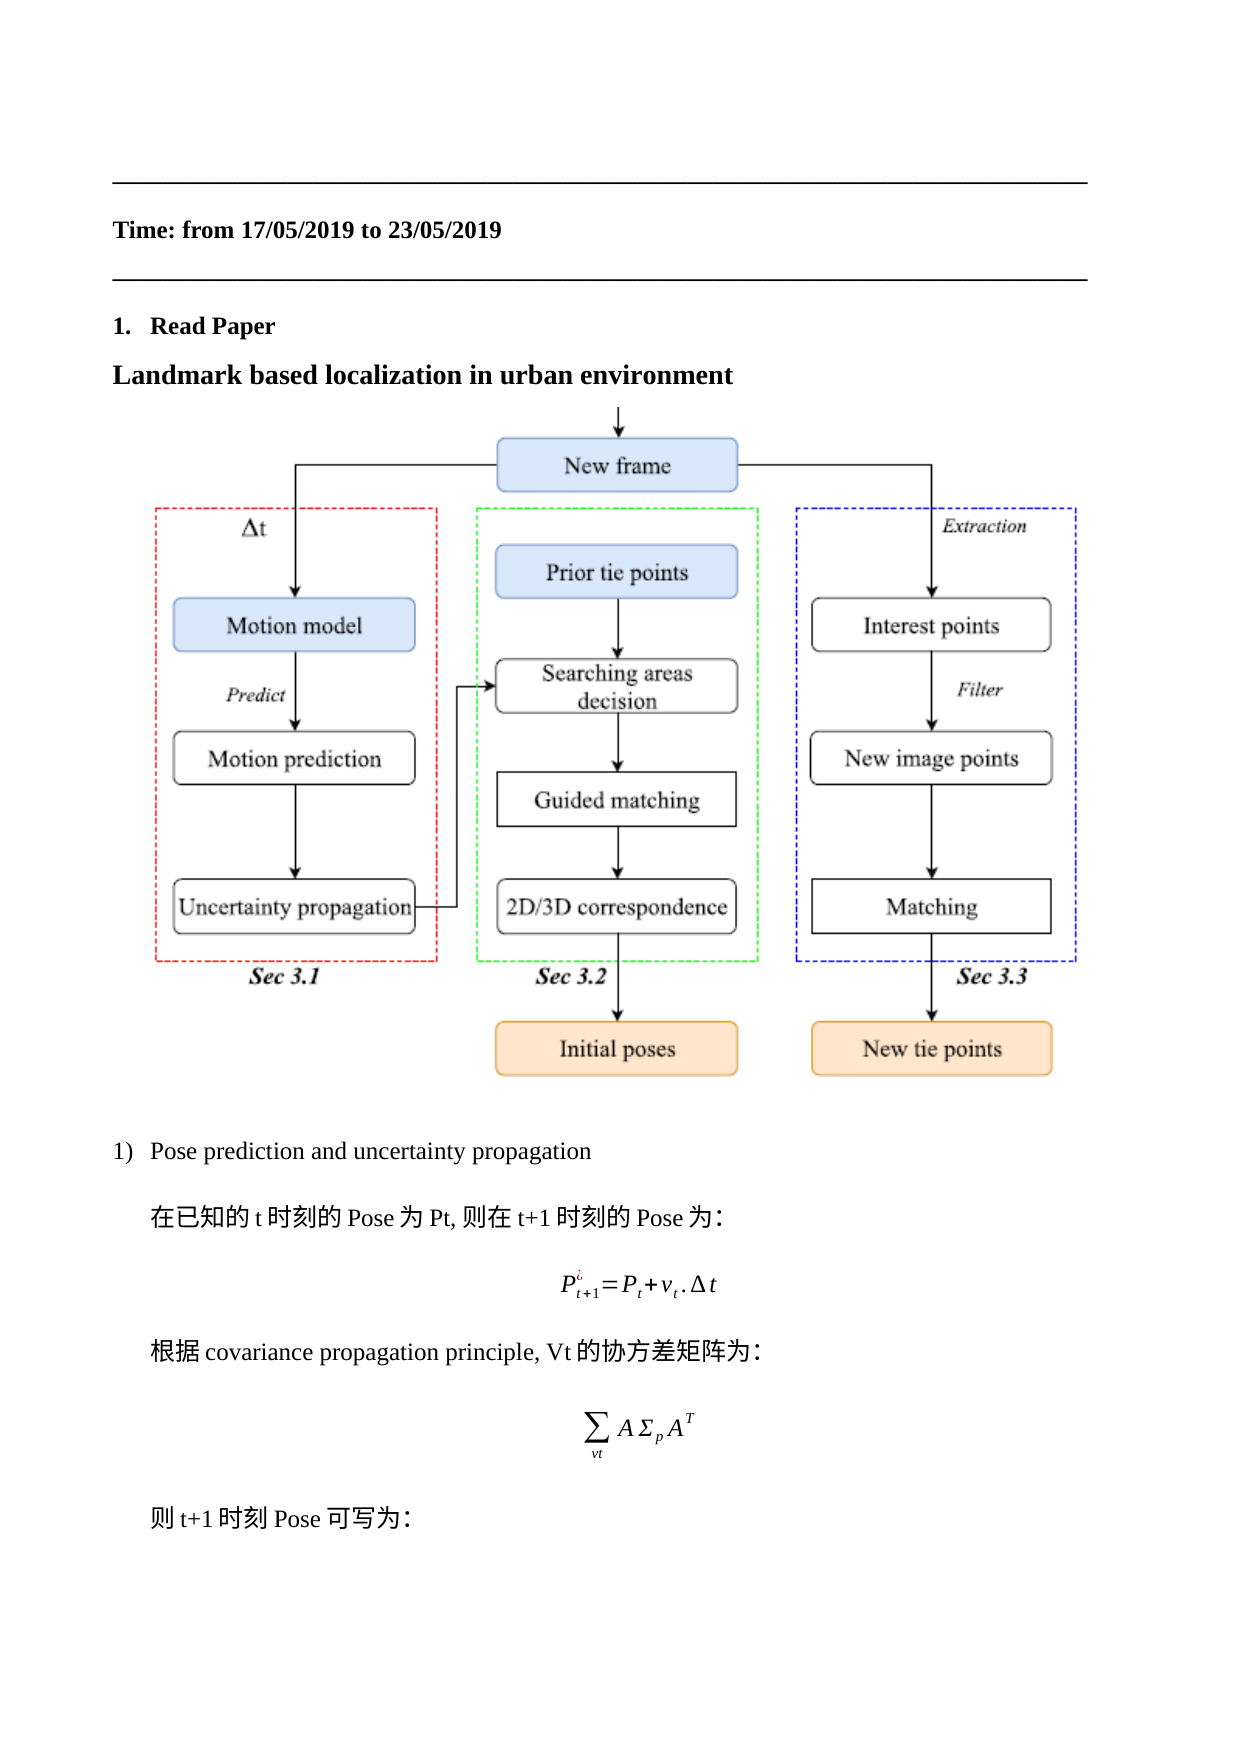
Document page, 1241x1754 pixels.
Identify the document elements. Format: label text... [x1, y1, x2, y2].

text ——————————————————————————————————————— [112, 164, 1128, 198]
list 则t+1时刻Pose可写为： [150, 1483, 1128, 1551]
text Landmark based localization in urban environment [112, 357, 1128, 391]
list Pose prediction and uncertainty propagation [112, 1134, 1128, 1168]
list 在已知的t时刻的Pose为Pt, 则在t+1时刻的Pose为： [150, 1182, 1128, 1250]
list Read Paper [112, 309, 1128, 343]
text ——————————————————————————————————————— [112, 261, 1128, 294]
picture [112, 407, 1128, 1105]
list 根据covariance propagation principle, Vt的协方差矩阵为： [150, 1315, 1128, 1383]
text Time: from 17/05/2019 to 23/05/2019 [112, 212, 1128, 246]
